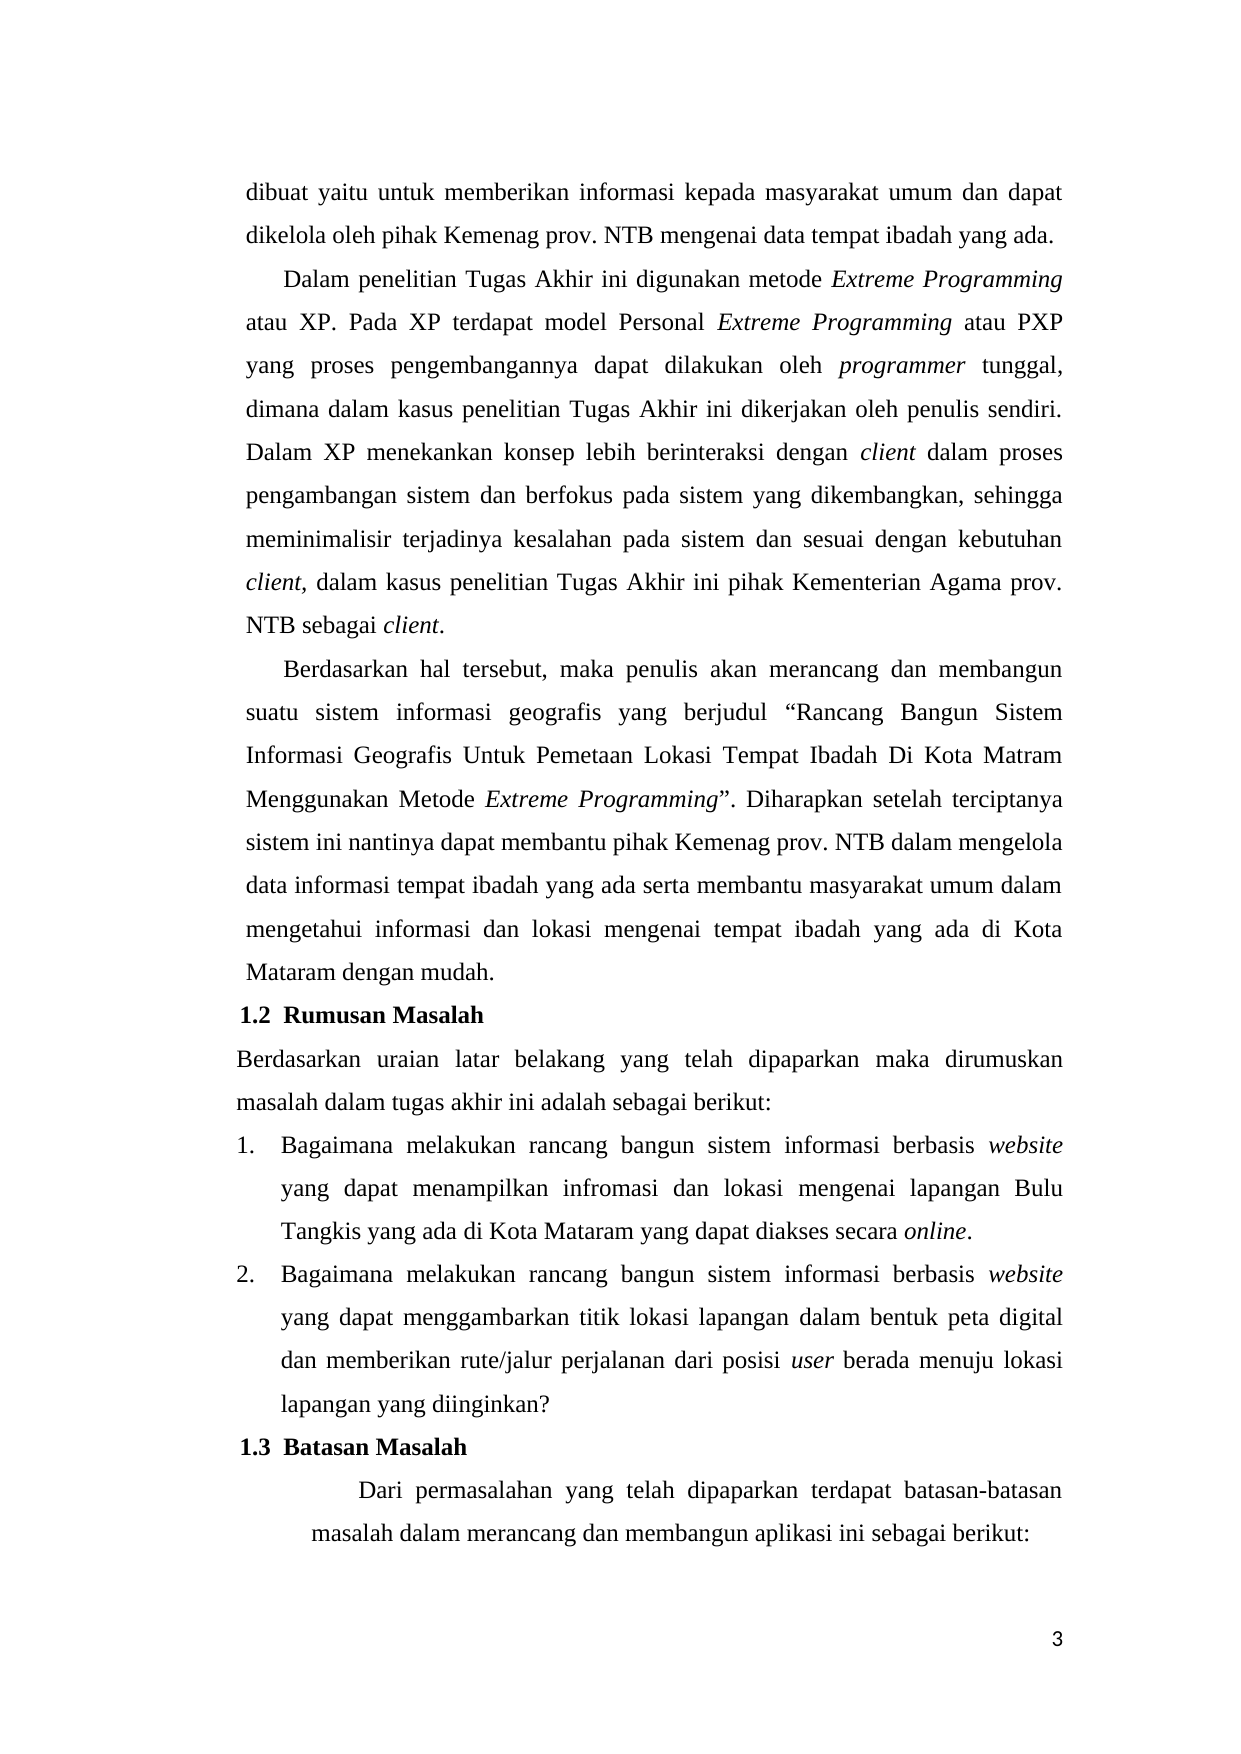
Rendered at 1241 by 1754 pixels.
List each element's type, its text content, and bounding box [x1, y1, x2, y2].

text Berdasarkan hal tersebut, maka penulis akan merancang dan membangun suatu sistem informasi geografis yang berjudul “Rancang Bangun Sistem Informasi Geografis Untuk Pemetaan Lokasi Tempat Ibadah Di Kota Matram Menggunakan Metode Extreme Programming”. Diharapkan setelah terciptanya sistem ini nantinya dapat membantu pihak Kemenag prov. NTB dalam mengelola data informasi tempat ibadah yang ada serta membantu masyarakat umum dalam mengetahui informasi dan lokasi mengenai tempat ibadah yang ada di Kota Mataram dengan mudah. [246, 654, 1063, 986]
subtitle Rumusan Masalah [239, 1001, 1063, 1029]
subtitle Batasan Masalah [239, 1432, 1063, 1461]
text Berdasarkan uraian latar belakang yang telah dipaparkan maka dirumuskan masalah dalam tugas akhir ini adalah sebagai berikut: [236, 1044, 1063, 1116]
list Bagaimana melakukan rancang bangun sistem informasi berbasis website yang dapat menggambarkan titik lokasi lapangan dalam bentuk peta digital dan memberikan rute/jalur perjalanan dari posisi user berada menuju lokasi lapangan yang diinginkan? [236, 1259, 1063, 1417]
text Dalam penelitian Tugas Akhir ini digunakan metode Extreme Programming atau XP. Pada XP terdapat model Personal Extreme Programming atau PXP yang proses pengembangannya dapat dilakukan oleh programmer tunggal, dimana dalam kasus penelitian Tugas Akhir ini dikerjakan oleh penulis sendiri. Dalam XP menekankan konsep lebih berinteraksi dengan client dalam proses pengambangan sistem dan berfokus pada sistem yang dikembangkan, sehingga meminimalisir terjadinya kesalahan pada sistem dan sesuai dengan kebutuhan client, dalam kasus penelitian Tugas Akhir ini pihak Kementerian Agama prov. NTB sebagai client. [246, 264, 1063, 639]
text Dari permasalahan yang telah dipaparkan terdapat batasan-batasan masalah dalam merancang dan membangun aplikasi ini sebagai berikut: [311, 1475, 1063, 1547]
list Bagaimana melakukan rancang bangun sistem informasi berbasis website yang dapat menampilkan infromasi dan lokasi mengenai lapangan Bulu Tangkis yang ada di Kota Mataram yang dapat diakses secara online. [236, 1130, 1063, 1245]
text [246, 177, 1063, 249]
